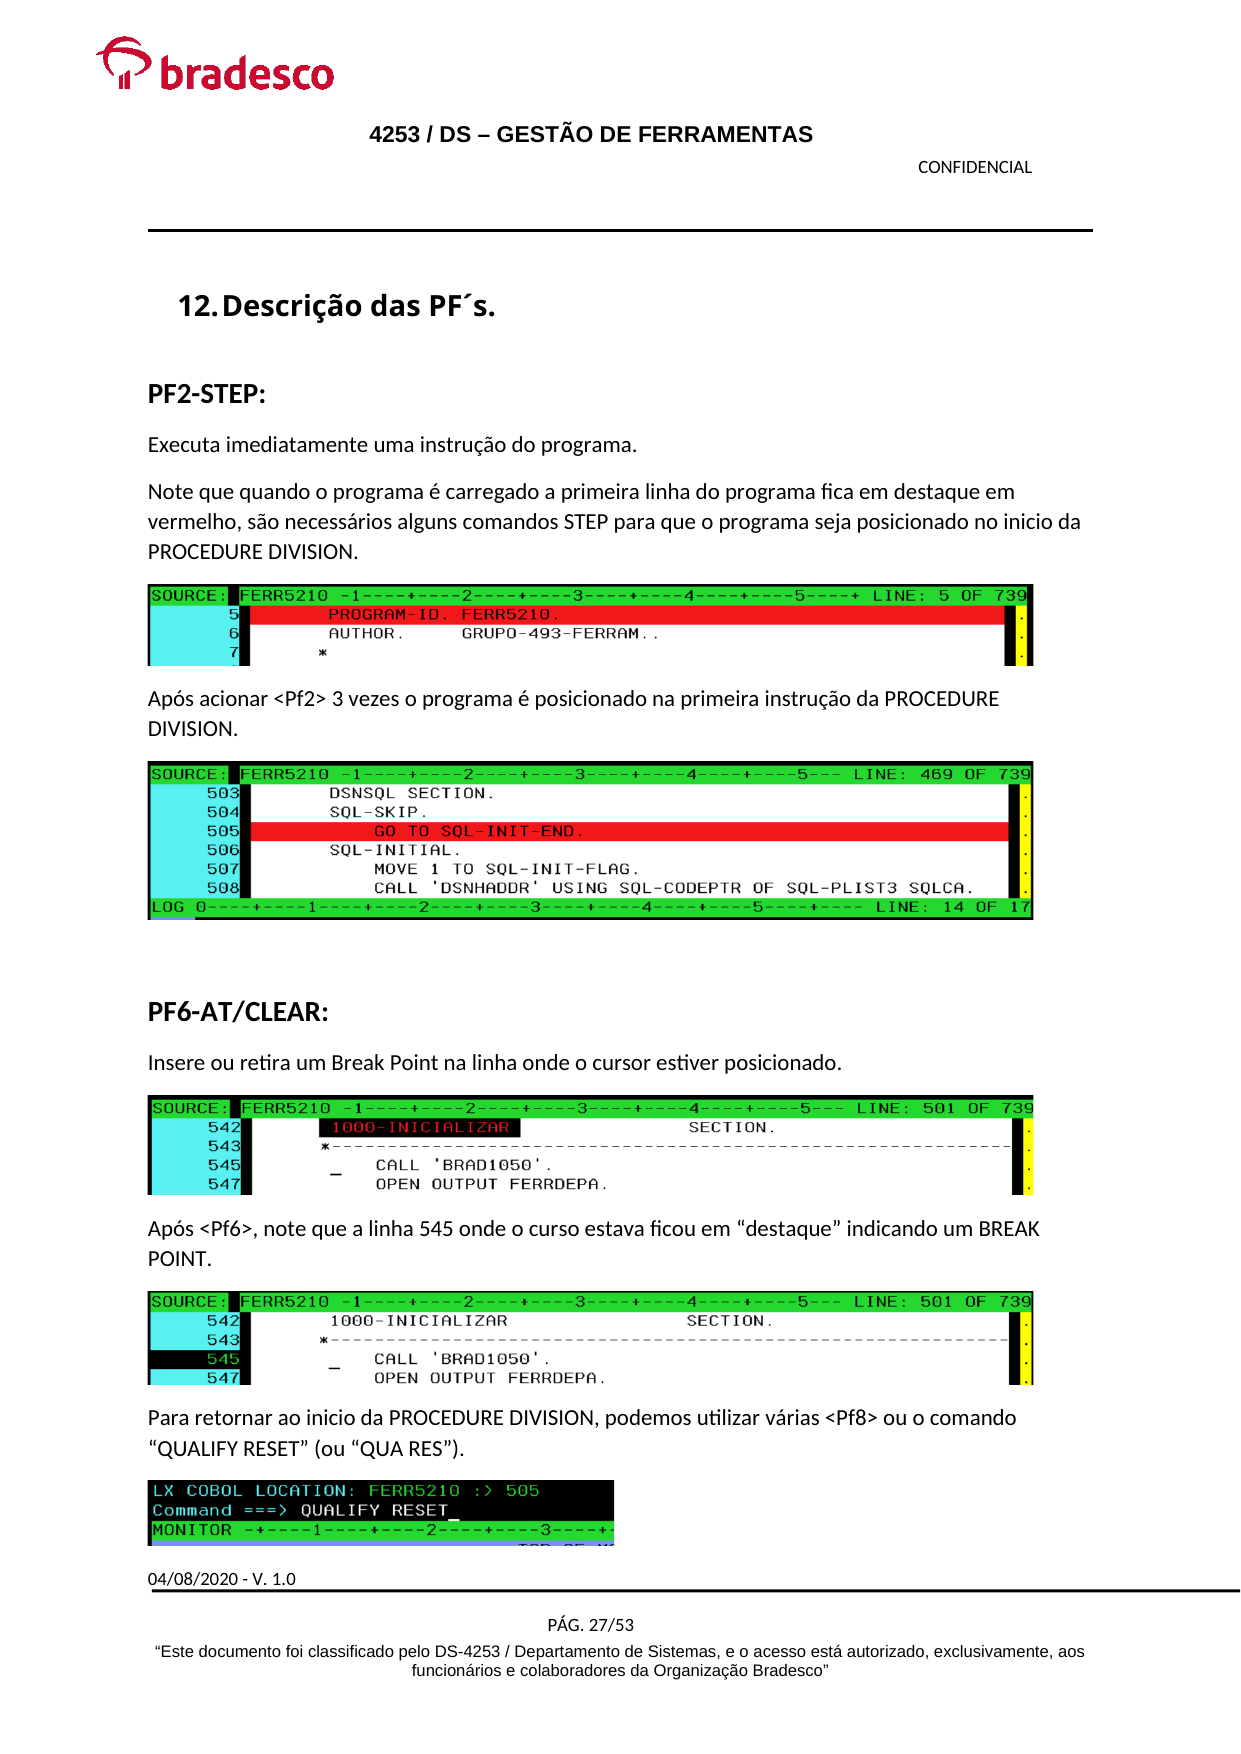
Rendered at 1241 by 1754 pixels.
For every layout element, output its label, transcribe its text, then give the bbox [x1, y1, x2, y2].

text Note que quando o programa é carregado a primeira linha do programa fica em destaque em vermelho, são necessários alguns comandos STEP para que o programa seja posicionado no inicio da PROCEDURE DIVISION. [148, 477, 1093, 565]
text Executa imediatamente uma instrução do programa. [148, 430, 1093, 458]
subtitle Descrição das PF´s. [177, 285, 1093, 325]
text Para retornar ao inicio da PROCEDURE DIVISION, podemos utilizar várias <Pf8> ou o comando “QUALIFY RESET” (ou “QUA RES”). [148, 1403, 1093, 1462]
picture [147, 584, 1034, 666]
picture [147, 1291, 1034, 1385]
text PF6-AT/CLEAR: [148, 993, 1093, 1029]
text Após <Pf6>, note que a linha 545 onde o curso estava ficou em “destaque” indicando um BREAK POINT. [148, 1214, 1093, 1272]
picture [78, 18, 351, 107]
picture [147, 761, 1034, 920]
picture [147, 1095, 1034, 1195]
text PF2-STEP: [148, 375, 1093, 411]
text Após acionar <Pf2> 3 vezes o programa é posicionado na primeira instrução da PROCEDURE DIVISION. [148, 684, 1093, 742]
picture [147, 1480, 615, 1546]
text Insere ou retira um Break Point na linha onde o cursor estiver posicionado. [148, 1048, 1093, 1077]
